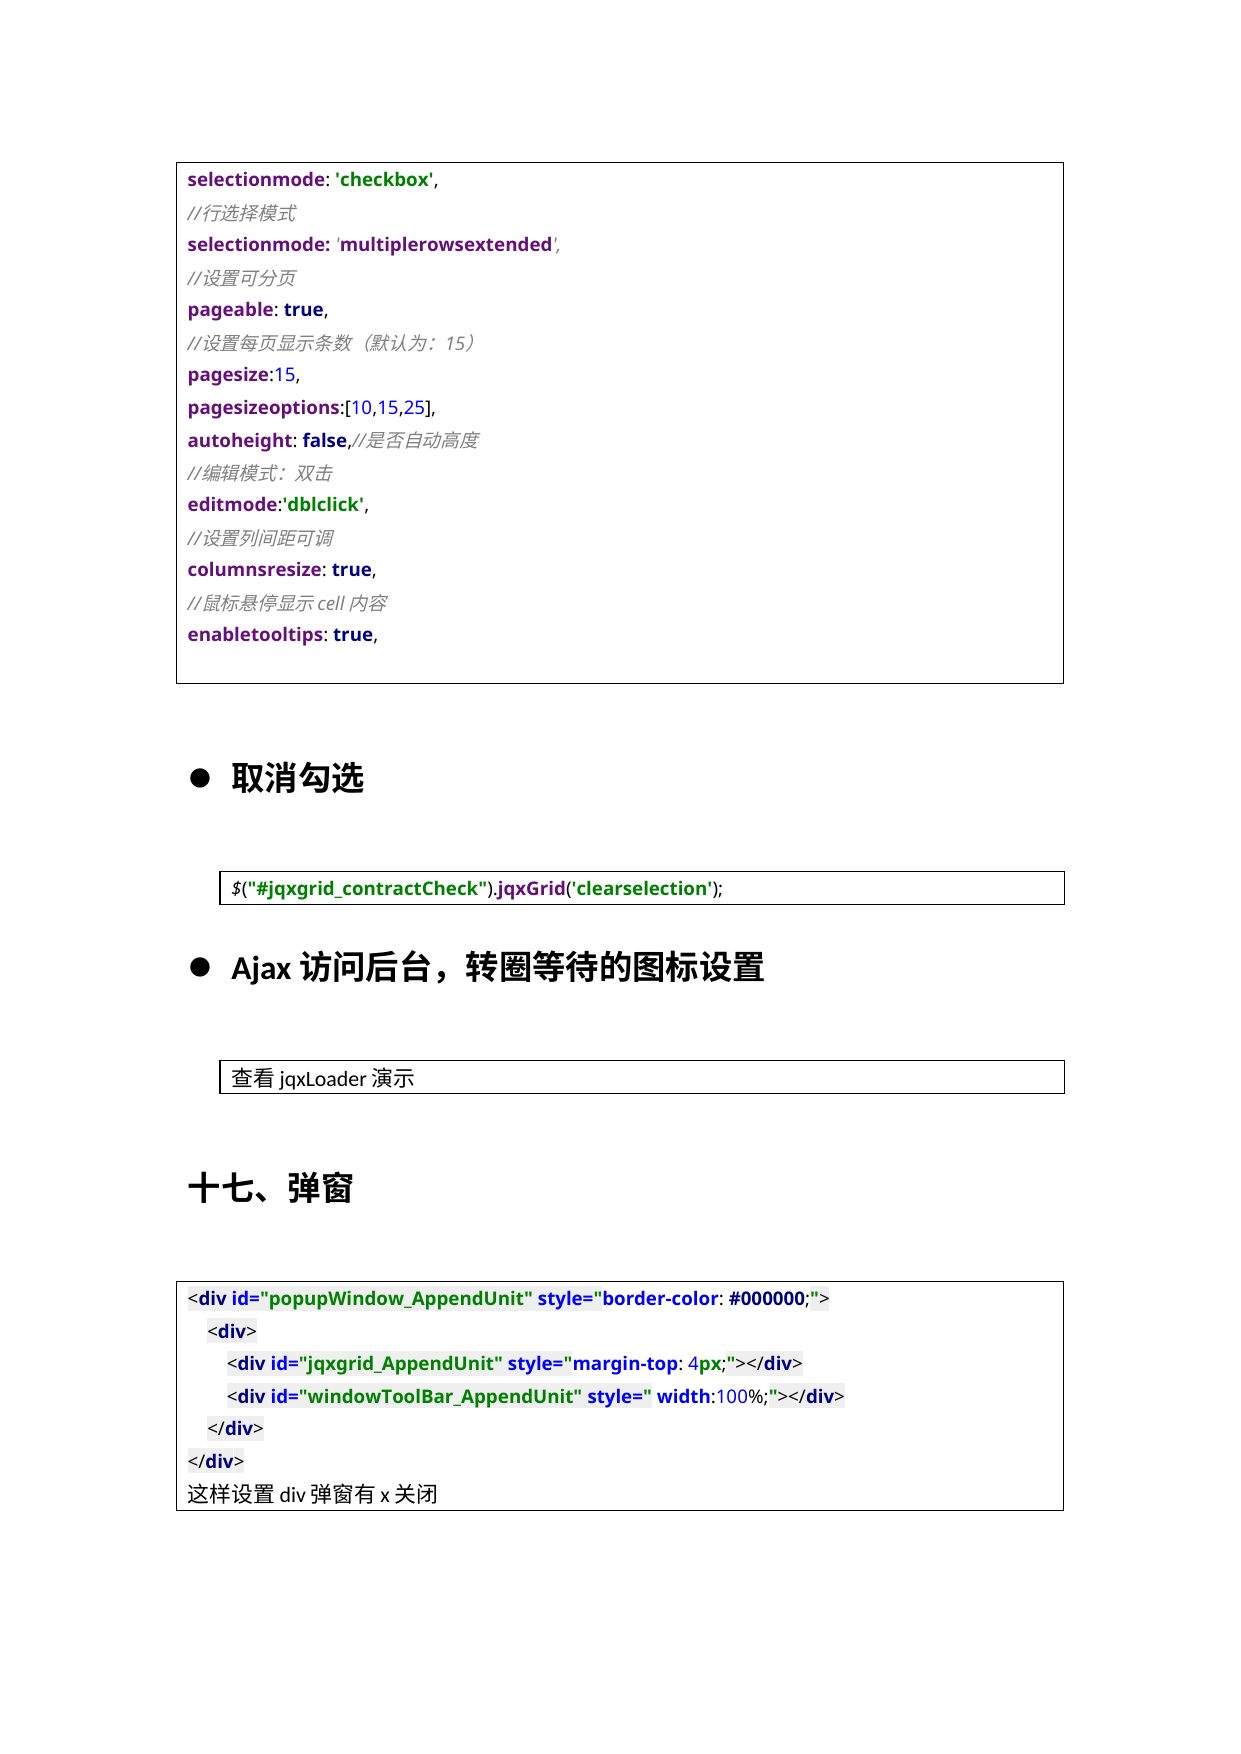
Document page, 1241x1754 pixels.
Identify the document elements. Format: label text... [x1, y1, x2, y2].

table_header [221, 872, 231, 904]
subtitle 取消勾选 [187, 744, 1053, 809]
subtitle Ajax 访问后台，转圈等待的图标设置 [187, 932, 1053, 997]
table_header <div id="popupWindow_AppendUnit" style="border-color: #000000;"> <div> <div id="jqxgrid_AppendUnit" style="margin-top: 4px;"></div> <div id="windowToolBar_AppendUnit" style=" width:100%;"></div> </div> </div> 这样设置div弹窗有x关闭 [177, 1282, 1063, 1509]
table_header 查看jqxLoader演示 [221, 1061, 1064, 1093]
subtitle 十七、弹窗 [187, 1154, 1053, 1219]
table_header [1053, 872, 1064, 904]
